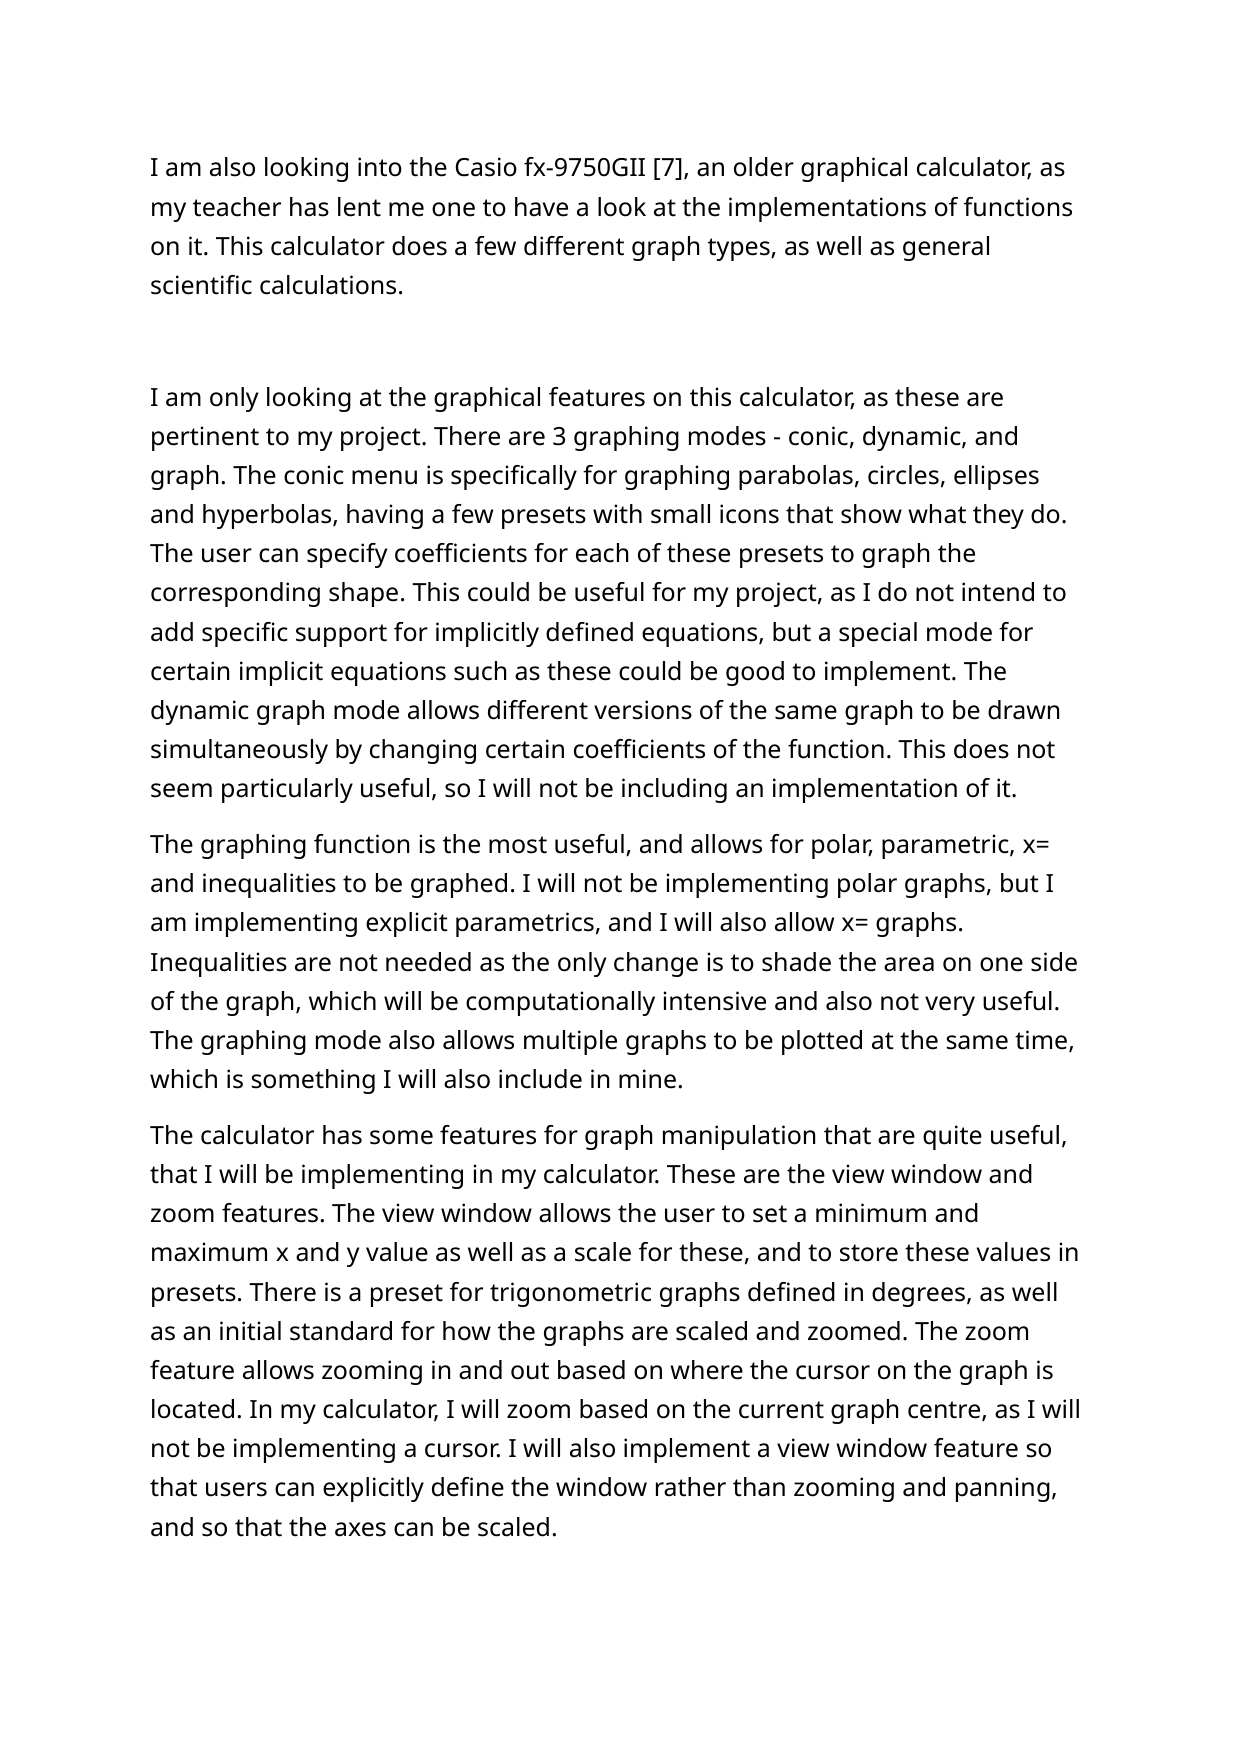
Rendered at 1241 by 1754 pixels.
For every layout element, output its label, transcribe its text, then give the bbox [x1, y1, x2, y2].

text The calculator has some features for graph manipulation that are quite useful, that I will be implementing in my calculator. These are the view window and zoom features. The view window allows the user to set a minimum and maximum x and y value as well as a scale for these, and to store these values in presets. There is a preset for trigonometric graphs defined in degrees, as well as an initial standard for how the graphs are scaled and zoomed. The zoom feature allows zooming in and out based on where the cursor on the graph is located. In my calculator, I will zoom based on the current graph centre, as I will not be implementing a cursor. I will also implement a view window feature so that users can explicitly define the window rather than zooming and panning, and so that the axes can be scaled. [150, 1117, 1090, 1543]
text The graphing function is the most useful, and allows for polar, parametric, x= and inequalities to be graphed. I will not be implementing polar graphs, but I am implementing explicit parametrics, and I will also allow x= graphs. Inequalities are not needed as the only change is to shade the area on one side of the graph, which will be computationally intensive and also not very useful. The graphing mode also allows multiple graphs to be plotted at the same time, which is something I will also include in mine. [150, 827, 1090, 1096]
text I am also looking into the Casio fx-9750GII [7], an older graphical calculator, as my teacher has lent me one to have a look at the implementations of functions on it. This calculator does a few different graph types, as well as general scientific calculations. [150, 150, 1090, 302]
text I am only looking at the graphical features on this calculator, as these are pertinent to my project. There are 3 graphing modes - conic, dynamic, and graph. The conic menu is specifically for graphing parabolas, circles, ellipses and hyperbolas, having a few presets with small icons that show what they do. The user can specify coefficients for each of these presets to graph the corresponding shape. This could be useful for my project, as I do not intend to add specific support for implicitly defined equations, but a special mode for certain implicit equations such as these could be good to implement. The dynamic graph mode allows different versions of the same graph to be drawn simultaneously by changing certain coefficients of the function. This does not seem particularly useful, so I will not be including an implementation of it. [150, 379, 1090, 805]
